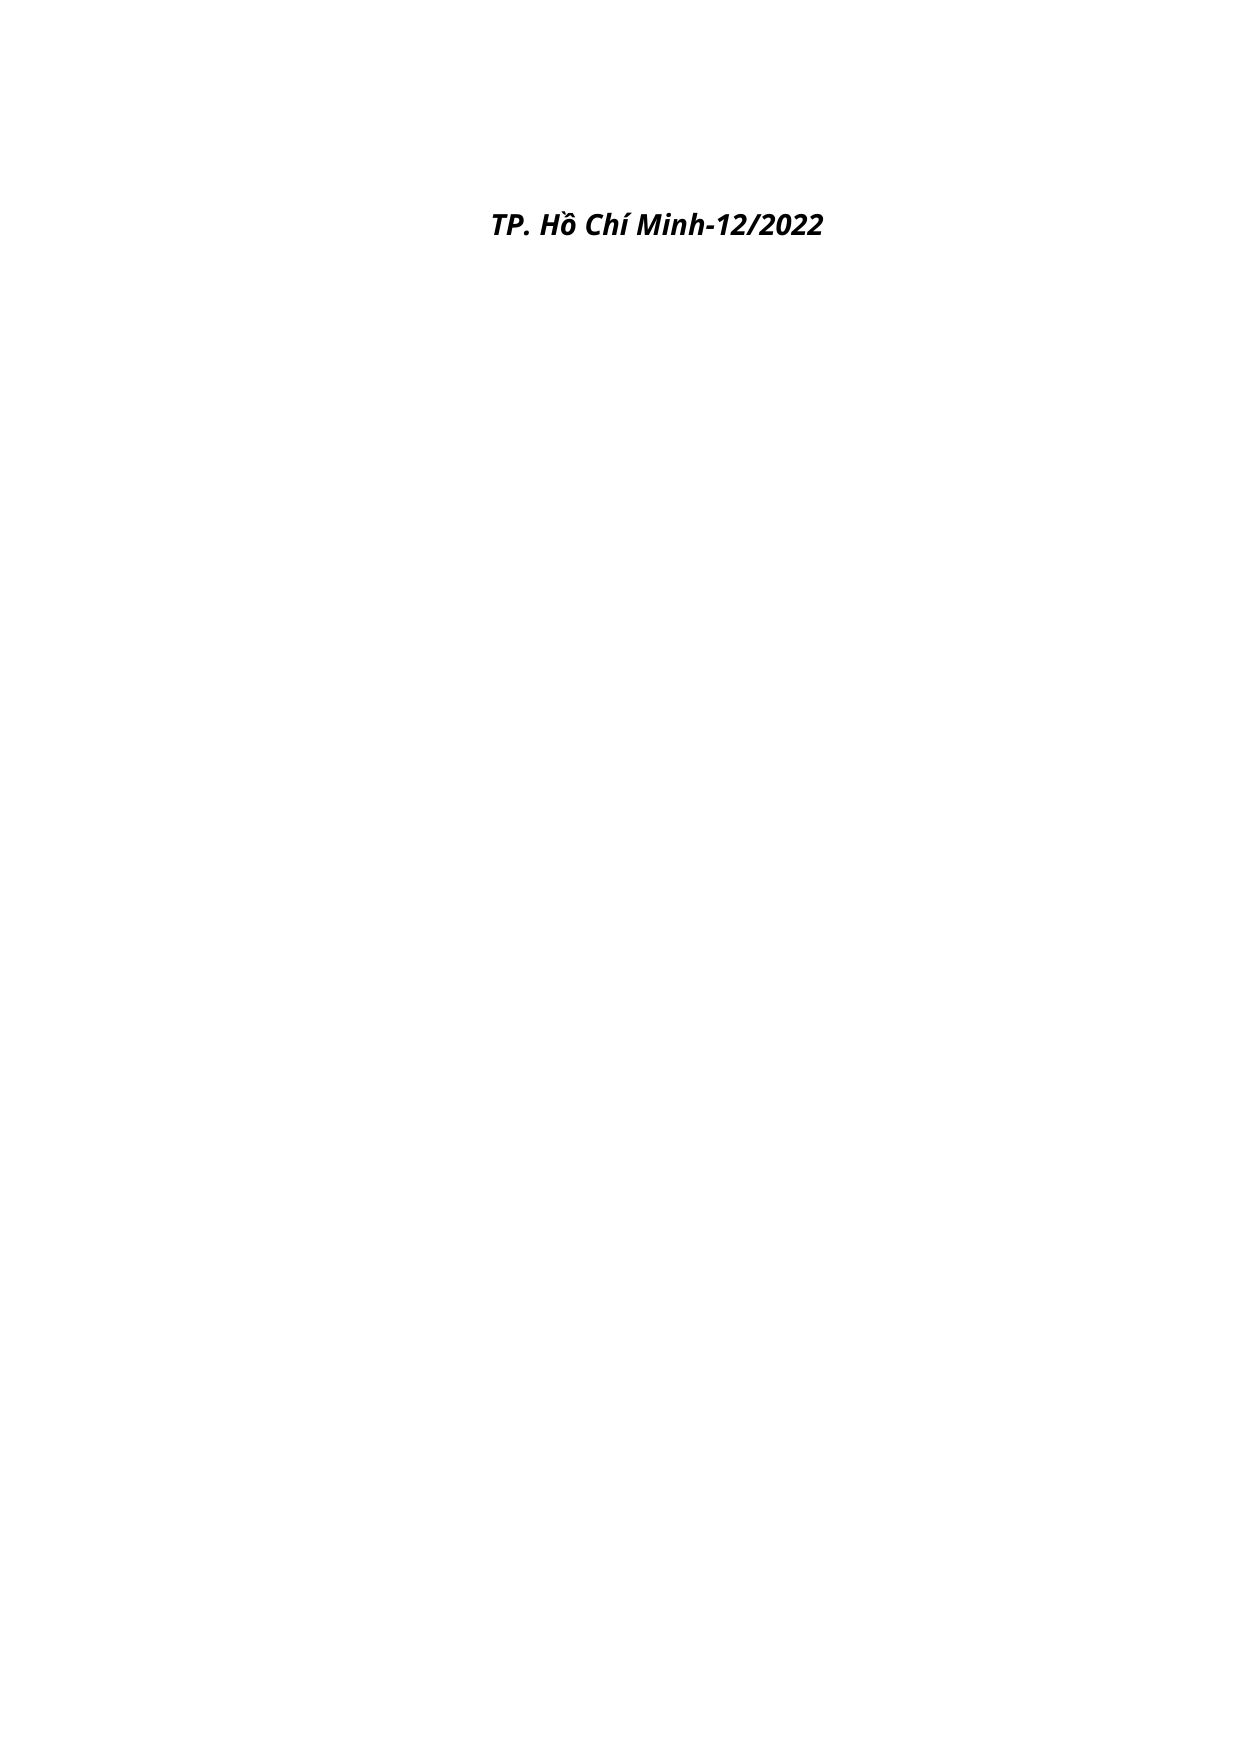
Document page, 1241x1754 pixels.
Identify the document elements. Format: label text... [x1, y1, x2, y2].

list TP. Hồ Chí Minh-12/2022 [119, 204, 1198, 244]
